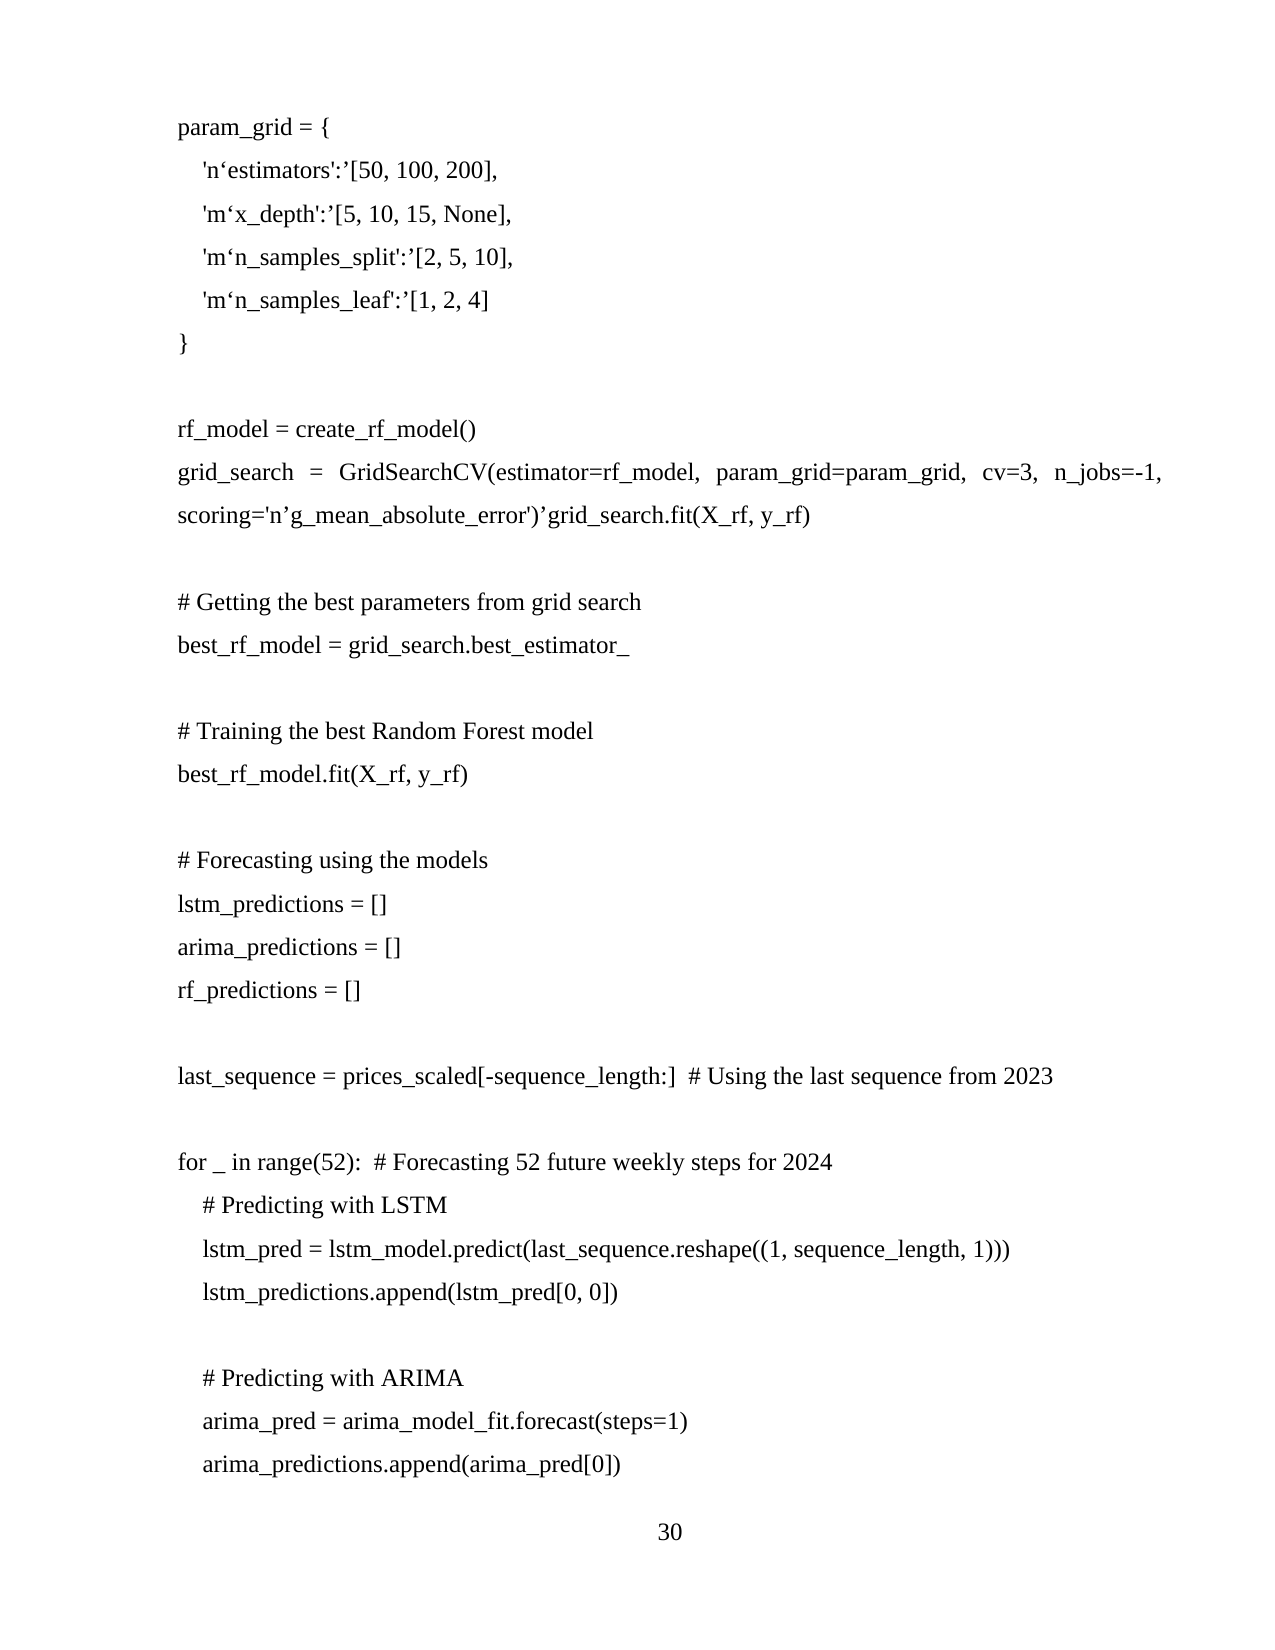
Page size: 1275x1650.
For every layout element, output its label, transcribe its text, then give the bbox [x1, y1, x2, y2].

text rf_model = create_rf_model() [177, 414, 1162, 443]
text rf_predictions = [] [177, 975, 1162, 1004]
text best_rf_model.fit(X_rf, y_rf) [177, 759, 1162, 788]
text 'n‘estimators':’[50, 100, 200], [177, 156, 1162, 184]
text # Predicting with LSTM [177, 1191, 1162, 1219]
text param_grid = { [177, 112, 1162, 141]
text } [177, 328, 1162, 357]
text # Training the best Random Forest model [177, 716, 1162, 745]
text # Forecasting using the models [177, 846, 1162, 874]
text arima_predictions = [] [177, 932, 1162, 961]
text 'm‘n_samples_leaf':’[1, 2, 4] [177, 285, 1162, 314]
text arima_pred = arima_model_fit.forecast(steps=1) [177, 1406, 1162, 1435]
text best_rf_model = grid_search.best_estimator_ [177, 630, 1162, 659]
text lstm_predictions = [] [177, 889, 1162, 917]
text lstm_pred = lstm_model.predict(last_sequence.reshape((1, sequence_length, 1))) [177, 1234, 1162, 1262]
text # Getting the best parameters from grid search [177, 587, 1162, 616]
text last_sequence = prices_scaled[-sequence_length:] # Using the last sequence from 2023 [177, 1061, 1162, 1090]
text 'm‘n_samples_split':’[2, 5, 10], [177, 242, 1162, 271]
text grid_search = GridSearchCV(estimator=rf_model, param_grid=param_grid, cv=3, n_jobs=-1, scoring='n’g_mean_absolute_error')’grid_search.fit(X_rf, y_rf) [177, 457, 1162, 529]
text 'm‘x_depth':’[5, 10, 15, None], [177, 199, 1162, 227]
text arima_predictions.append(arima_pred[0]) [177, 1449, 1162, 1478]
text # Predicting with ARIMA [177, 1363, 1162, 1392]
text for _ in range(52): # Forecasting 52 future weekly steps for 2024 [177, 1147, 1162, 1176]
text lstm_predictions.append(lstm_pred[0, 0]) [177, 1277, 1162, 1306]
